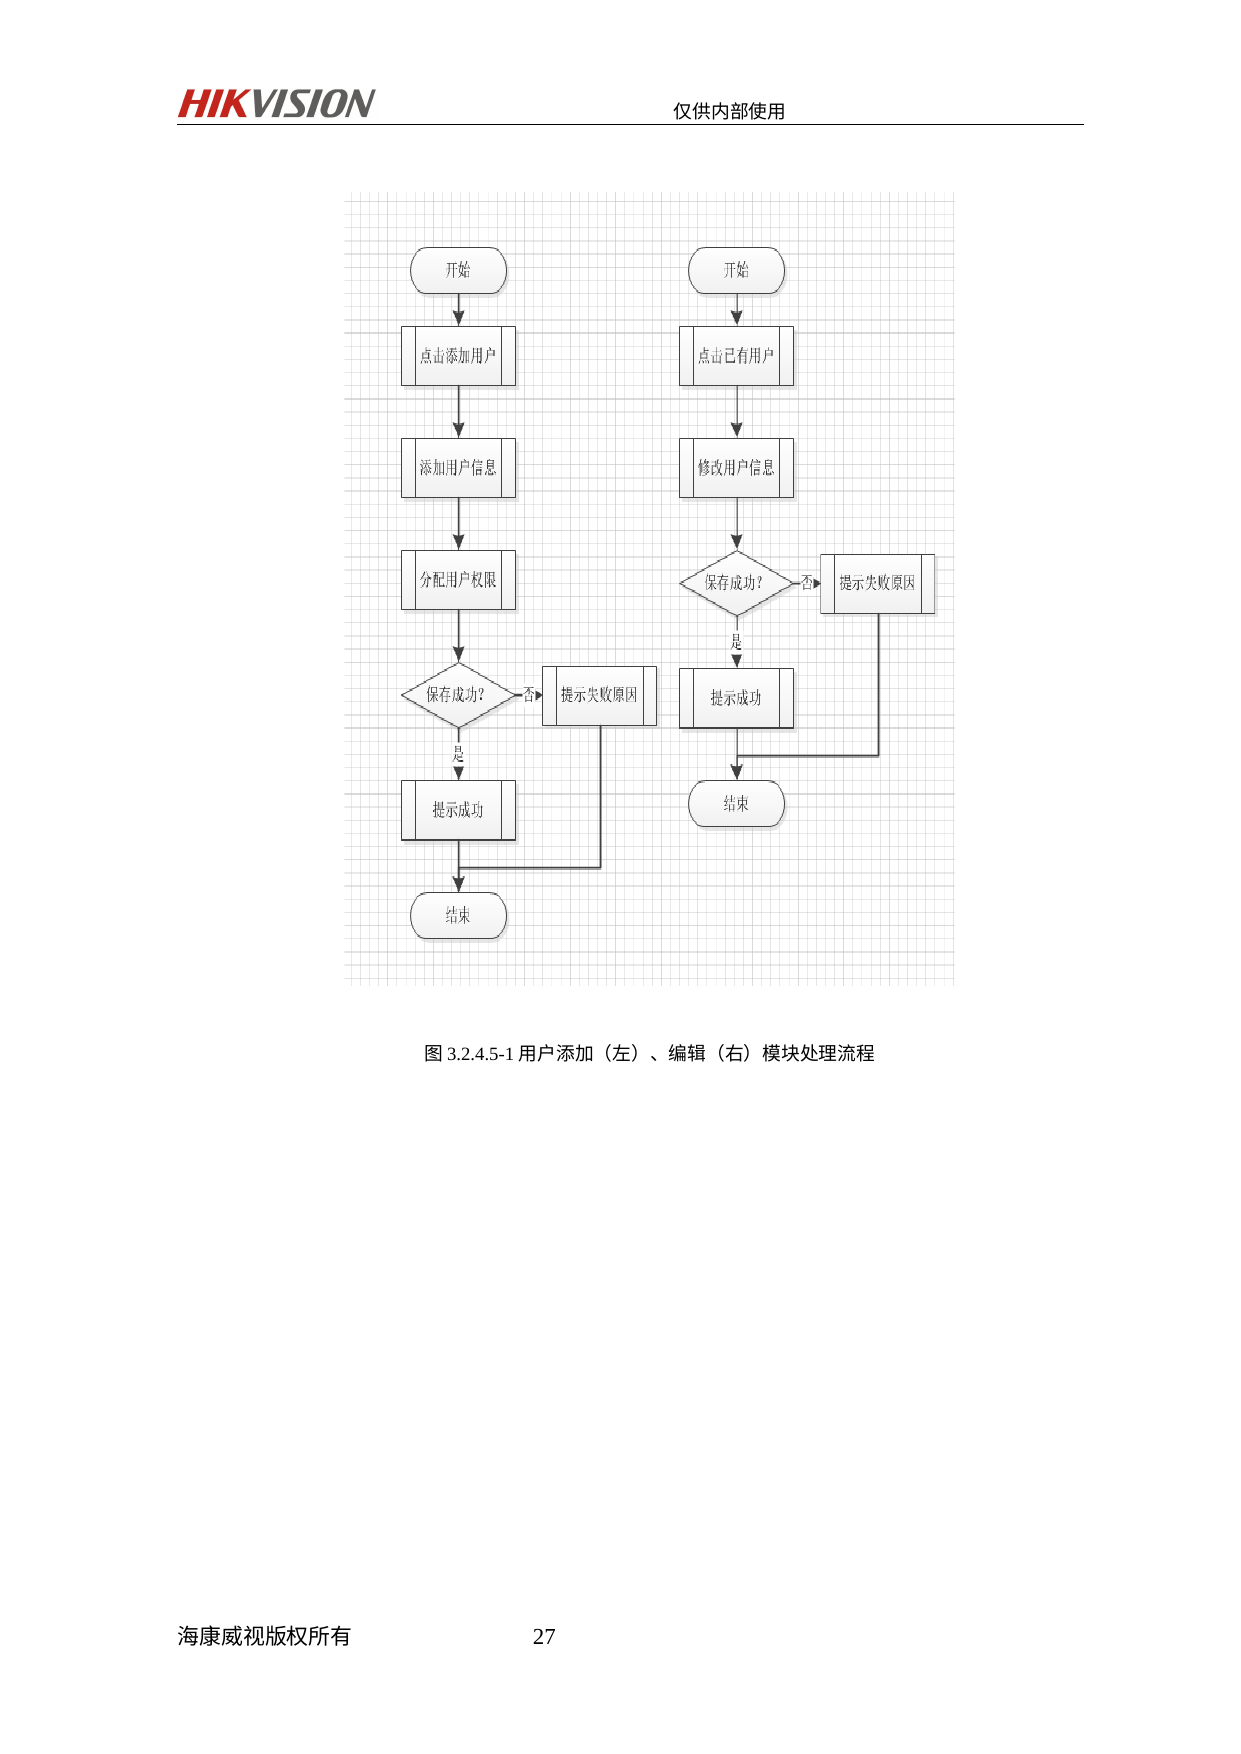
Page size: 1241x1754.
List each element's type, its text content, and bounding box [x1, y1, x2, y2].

picture [177, 88, 379, 119]
picture [344, 192, 955, 986]
text 图3.2.4.5-1 用户添加（左）、编辑（右）模块处理流程 [177, 1036, 1122, 1068]
